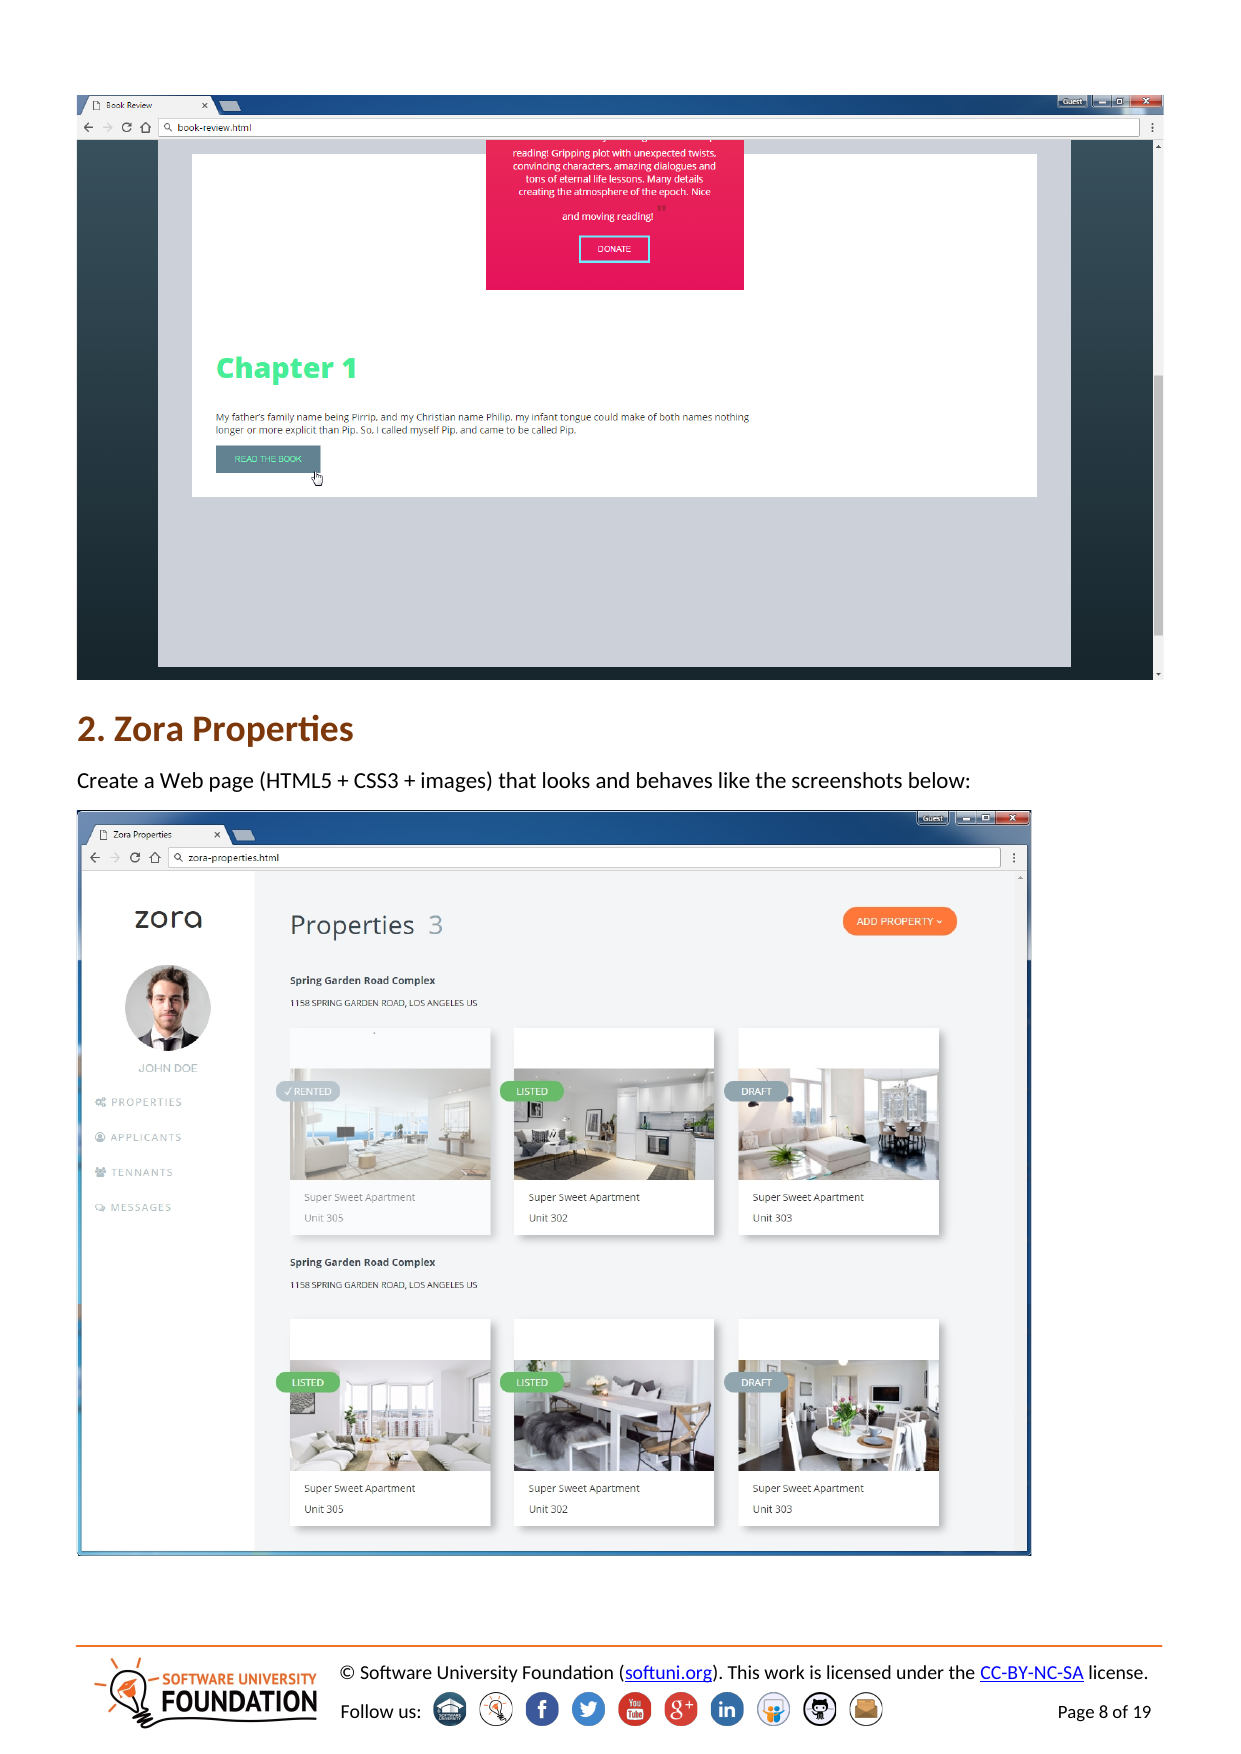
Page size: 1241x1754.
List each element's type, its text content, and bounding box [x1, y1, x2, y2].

picture [93, 1656, 317, 1729]
picture [525, 1692, 559, 1726]
picture [618, 1692, 652, 1726]
picture [664, 1692, 698, 1726]
subtitle Zora Properties [77, 705, 1163, 751]
picture [572, 1692, 605, 1726]
picture [433, 1692, 467, 1726]
picture [849, 1692, 883, 1726]
text Create a Web page (HTML5 + CSS3 + images) that looks and behaves like the screenshots below: [77, 766, 1163, 794]
picture [76, 810, 1032, 1556]
picture [479, 1692, 513, 1726]
picture [803, 1692, 837, 1726]
picture [710, 1692, 744, 1726]
picture [76, 95, 1164, 680]
picture [757, 1692, 790, 1726]
